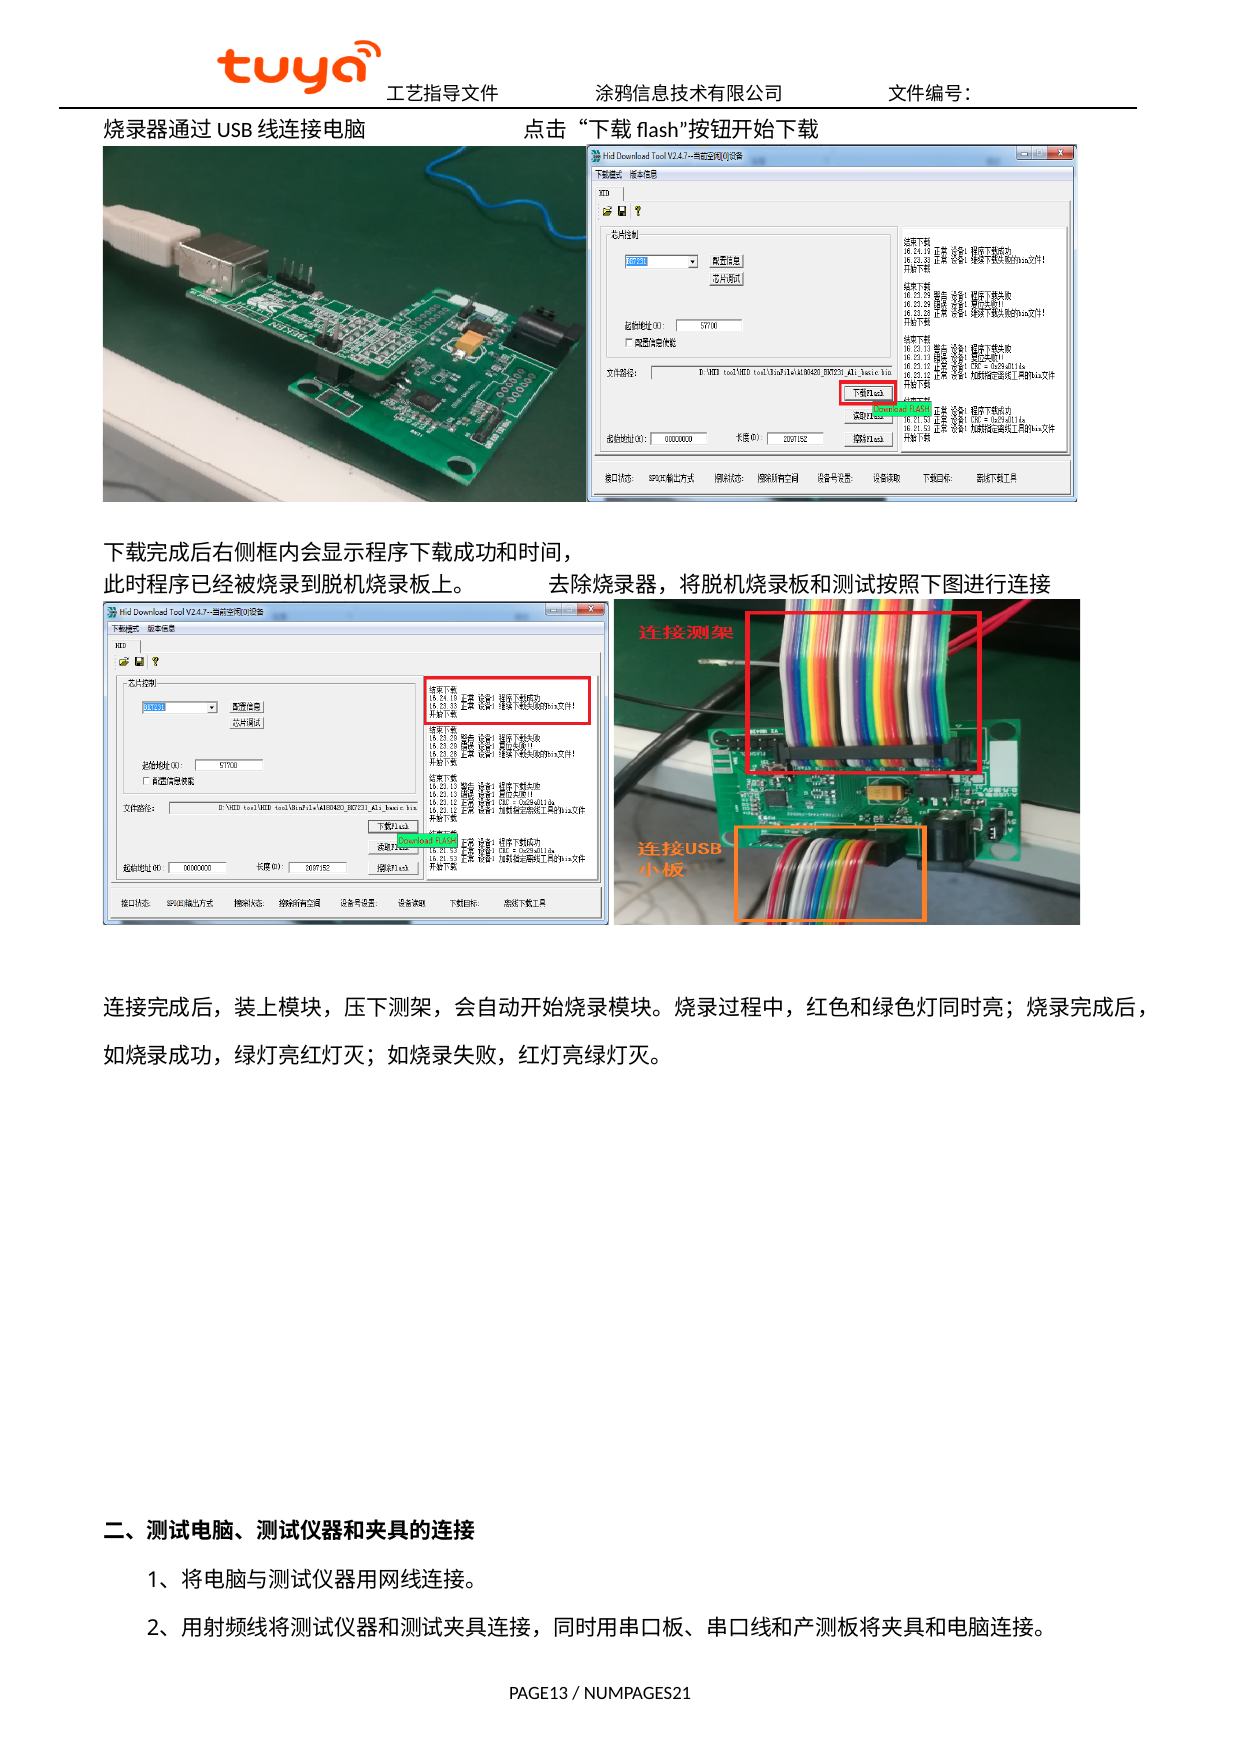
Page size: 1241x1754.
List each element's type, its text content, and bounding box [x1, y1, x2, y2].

list 此时程序已经被烧录到脱机烧录板上。 去除烧录器，将脱机烧录板和测试按照下图进行连接 [59, 567, 1137, 599]
picture [613, 599, 1081, 925]
picture [214, 29, 387, 100]
list 二、测试电脑、测试仪器和夹具的连接 [103, 1513, 1137, 1546]
list 烧录器通过USB线连接电脑 点击“下载flash”按钮开始下载 [59, 112, 1137, 144]
list 2、用射频线将测试仪器和测试夹具连接，同时用串口板、串口线和产测板将夹具和电脑连接。 [103, 1610, 1137, 1642]
picture [102, 144, 1078, 502]
list 1、将电脑与测试仪器用网线连接。 [103, 1561, 1137, 1594]
list 下载完成后右侧框内会显示程序下载成功和时间， [59, 534, 1137, 567]
picture [102, 601, 609, 925]
list 连接完成后，装上模块，压下测架，会自动开始烧录模块。烧录过程中，红色和绿色灯同时亮；烧录完成后，如烧录成功，绿灯亮红灯灭；如烧录失败，红灯亮绿灯灭。 [103, 989, 1137, 1071]
